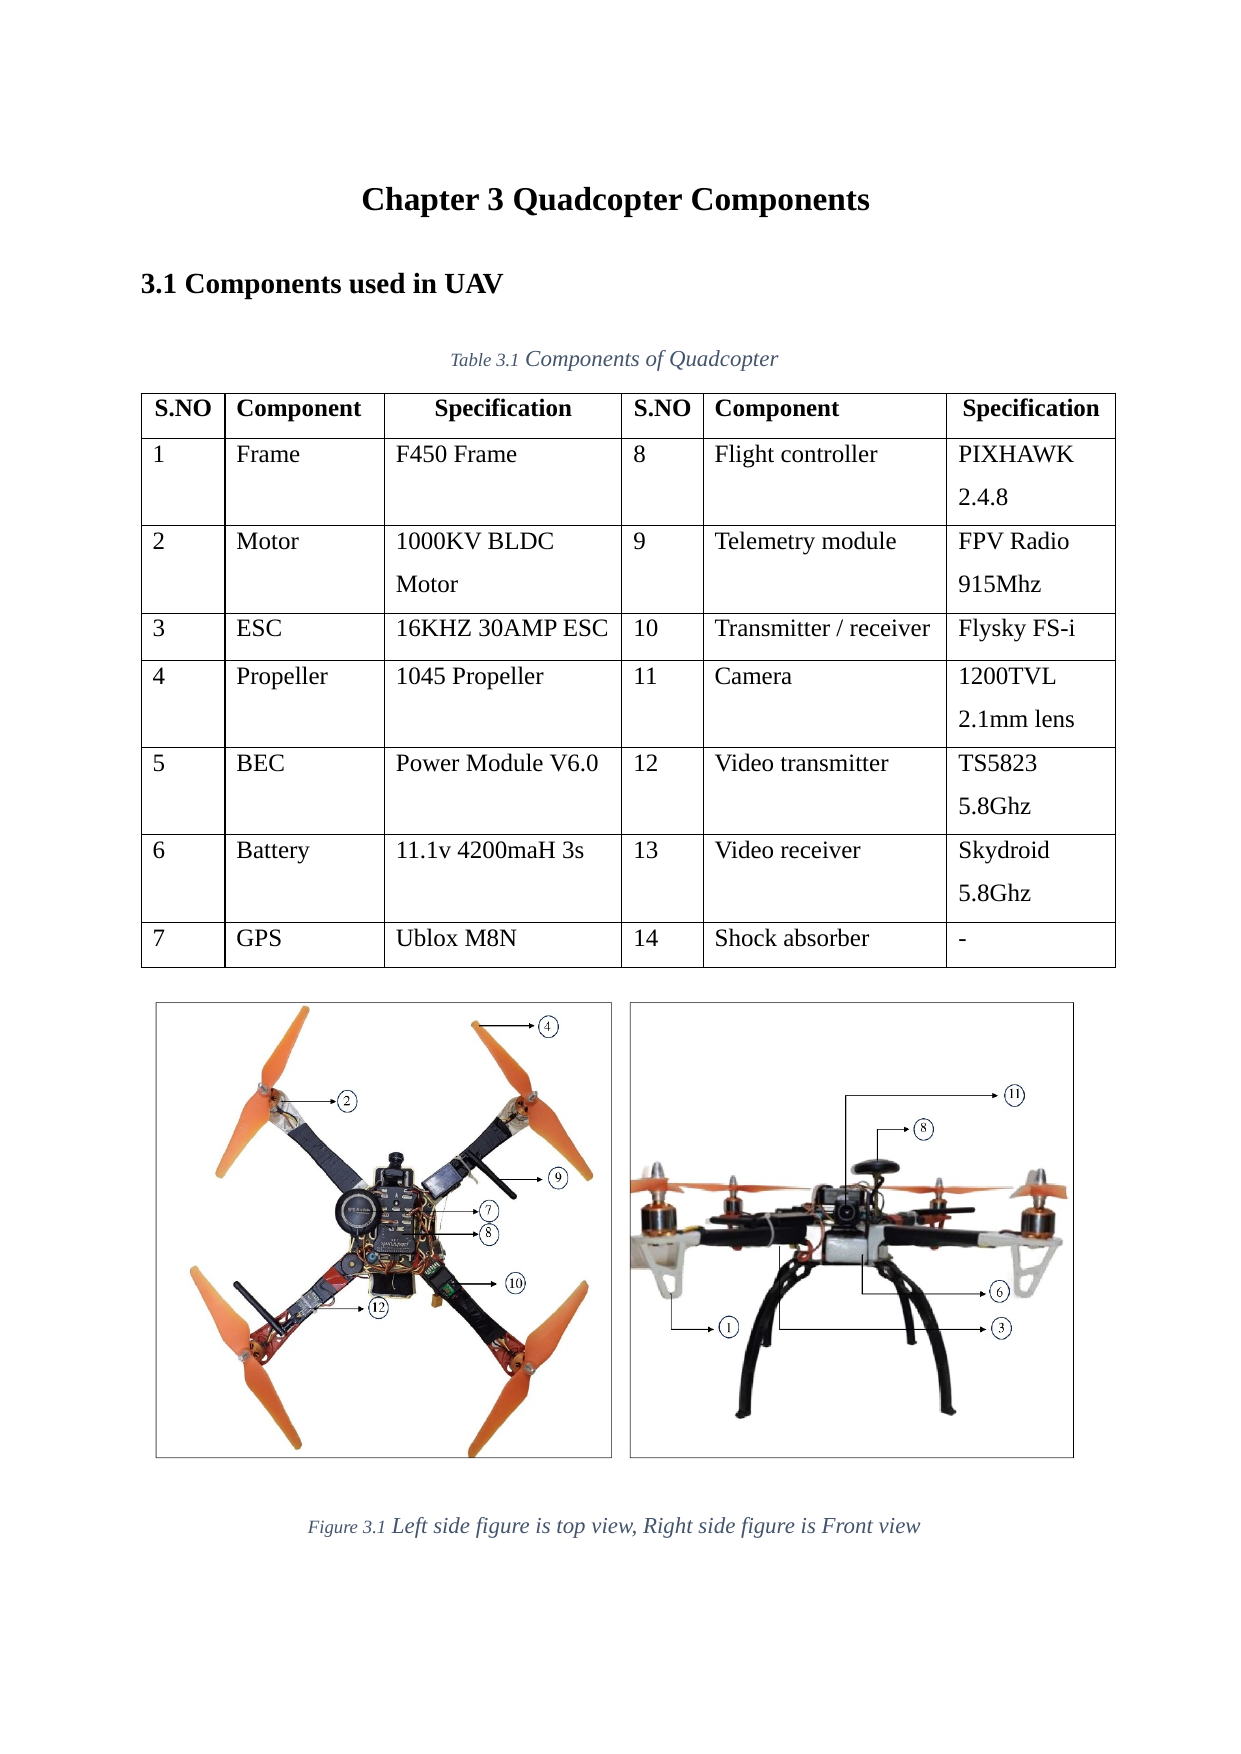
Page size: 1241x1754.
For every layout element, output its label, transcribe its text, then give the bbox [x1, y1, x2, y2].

table_header Specification [947, 394, 1115, 438]
table_cell TS5823 5.8Ghz [947, 748, 1115, 834]
table_cell 10 [622, 614, 703, 660]
table_cell 8 [622, 439, 703, 525]
table_cell 1 [142, 439, 224, 525]
table_cell GPS [226, 923, 384, 967]
table_header Component [704, 394, 946, 438]
table_cell 13 [622, 835, 703, 922]
table_cell Power Module V6.0 [385, 748, 621, 834]
table_cell FPV Radio 915Mhz [947, 526, 1115, 612]
text Table 3.1 Components of Quadcopter [141, 345, 1090, 372]
table_cell Flight controller [704, 439, 946, 525]
table_cell Ublox M8N [385, 923, 621, 967]
table_cell Flysky FS-i [947, 614, 1115, 660]
table_cell Skydroid 5.8Ghz [947, 835, 1115, 922]
table_cell Telemetry module [704, 526, 946, 612]
table_cell BEC [226, 748, 384, 834]
table_cell 5 [142, 748, 224, 834]
table_header Component [226, 394, 384, 438]
table_cell Camera [704, 661, 946, 747]
table_cell 14 [622, 923, 703, 967]
table_cell Video transmitter [704, 748, 946, 834]
table_cell Propeller [226, 661, 384, 747]
table_cell 16KHZ 30AMP ESC [385, 614, 621, 660]
table_cell 3 [142, 614, 224, 660]
table_cell Motor [226, 526, 384, 612]
table_cell 7 [142, 923, 224, 967]
table_cell 4 [142, 661, 224, 747]
table_cell 6 [142, 835, 224, 922]
table_cell PIXHAWK 2.4.8 [947, 439, 1115, 525]
table_cell Transmitter / receiver [704, 614, 946, 660]
table_cell 1000KV BLDC Motor [385, 526, 621, 612]
table_cell Shock absorber [704, 923, 946, 967]
table_cell 9 [622, 526, 703, 612]
table_cell Video receiver [704, 835, 946, 922]
table_cell 11.1v 4200maH 3s [385, 835, 621, 922]
table_cell Battery [226, 835, 384, 922]
table_cell 12 [622, 748, 703, 834]
subtitle 3.1 Components used in UAV [141, 266, 1090, 299]
table_cell 11 [622, 661, 703, 747]
table_header S.NO [622, 394, 703, 438]
picture [151, 997, 1080, 1469]
table_cell ESC [226, 614, 384, 660]
table_cell 1045 Propeller [385, 661, 621, 747]
table_header S.NO [142, 394, 224, 438]
table_cell F450 Frame [385, 439, 621, 525]
text Figure 3.1 Left side figure is top view, Right side figure is Front view [141, 1512, 1090, 1538]
table_cell 2 [142, 526, 224, 612]
subtitle Quadcopter Components [141, 179, 1090, 217]
table_cell - [947, 923, 1115, 967]
table_cell Frame [226, 439, 384, 525]
table_cell 1200TVL 2.1mm lens [947, 661, 1115, 747]
table_header Specification [385, 394, 621, 438]
